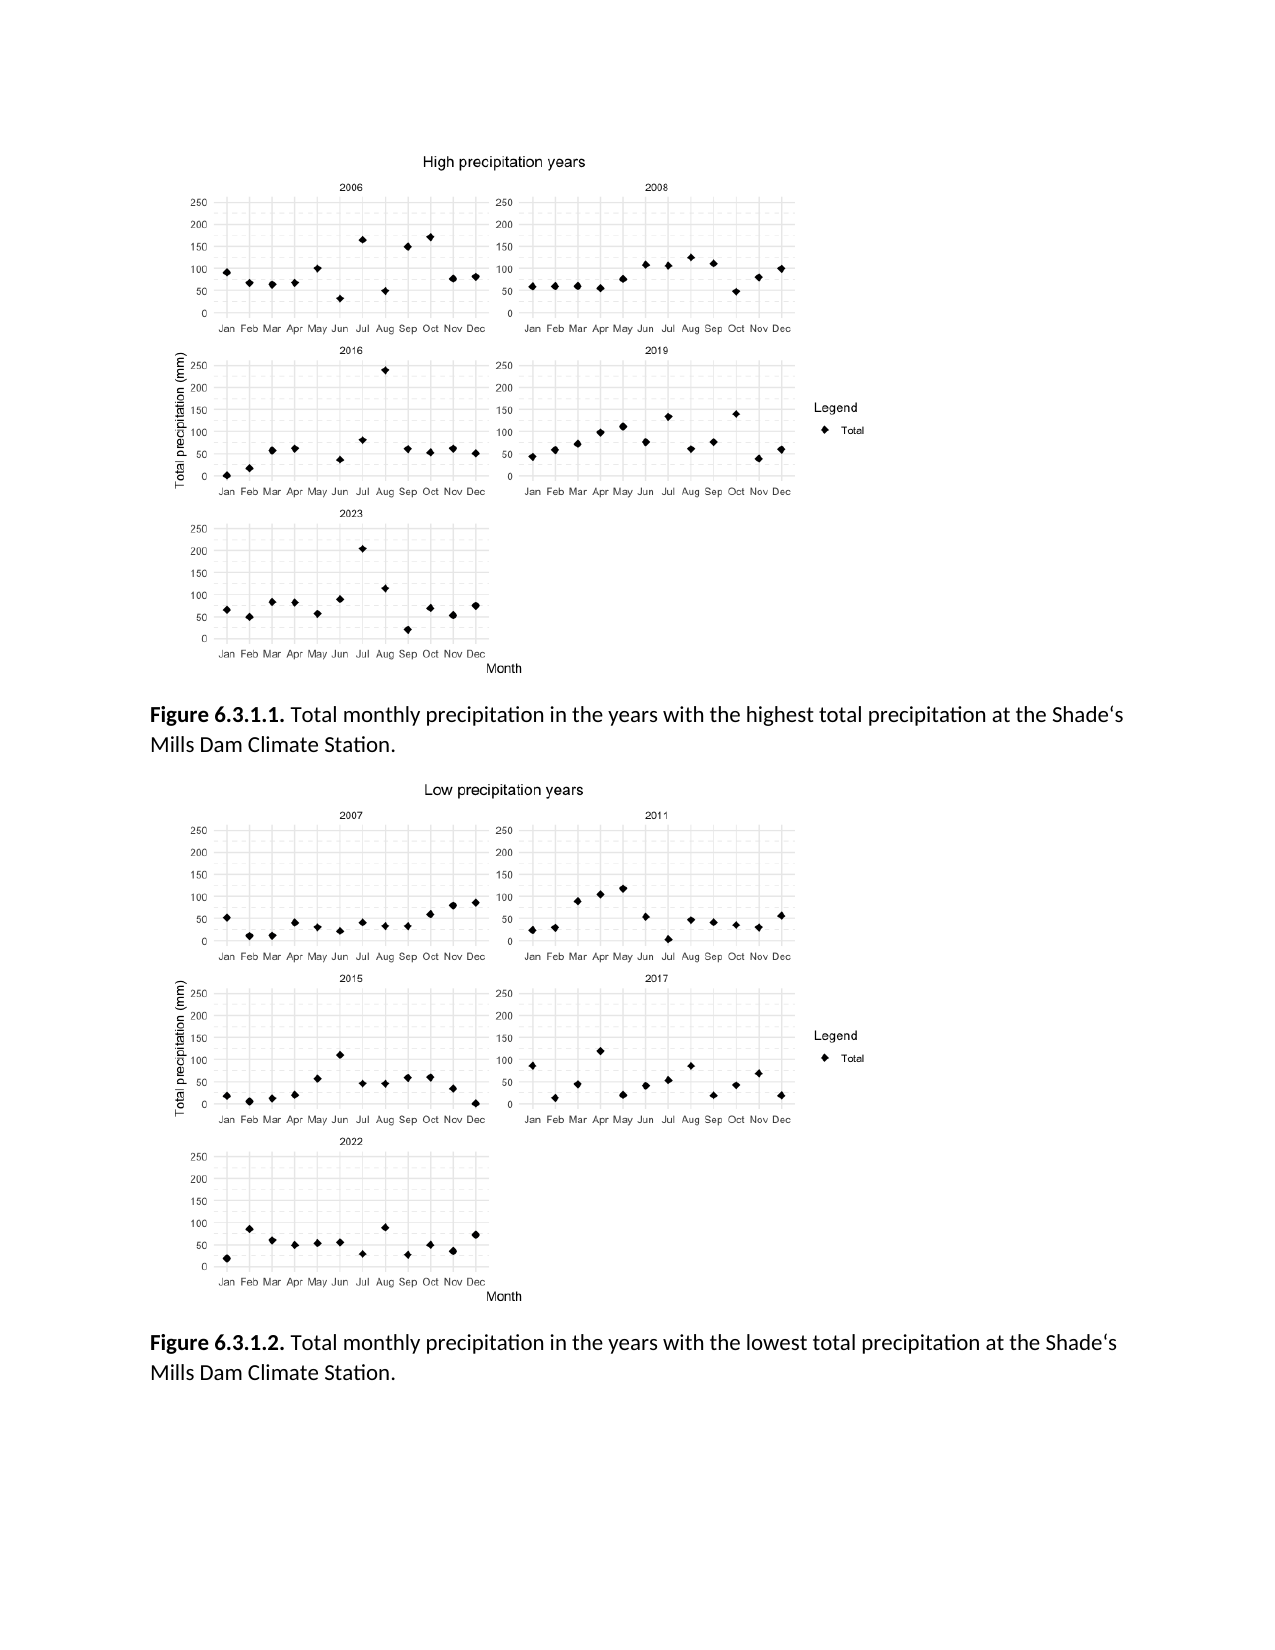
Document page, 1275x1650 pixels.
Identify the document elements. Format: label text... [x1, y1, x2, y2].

text Figure 6.3.1.2. Total monthly precipitation in the years with the lowest total precipitation at the Shade‘s Mills Dam Climate Station. [150, 1328, 1125, 1386]
text Figure 6.3.1.1. Total monthly precipitation in the years with the highest total precipitation at the Shade‘s Mills Dam Climate Station. [150, 700, 1125, 759]
